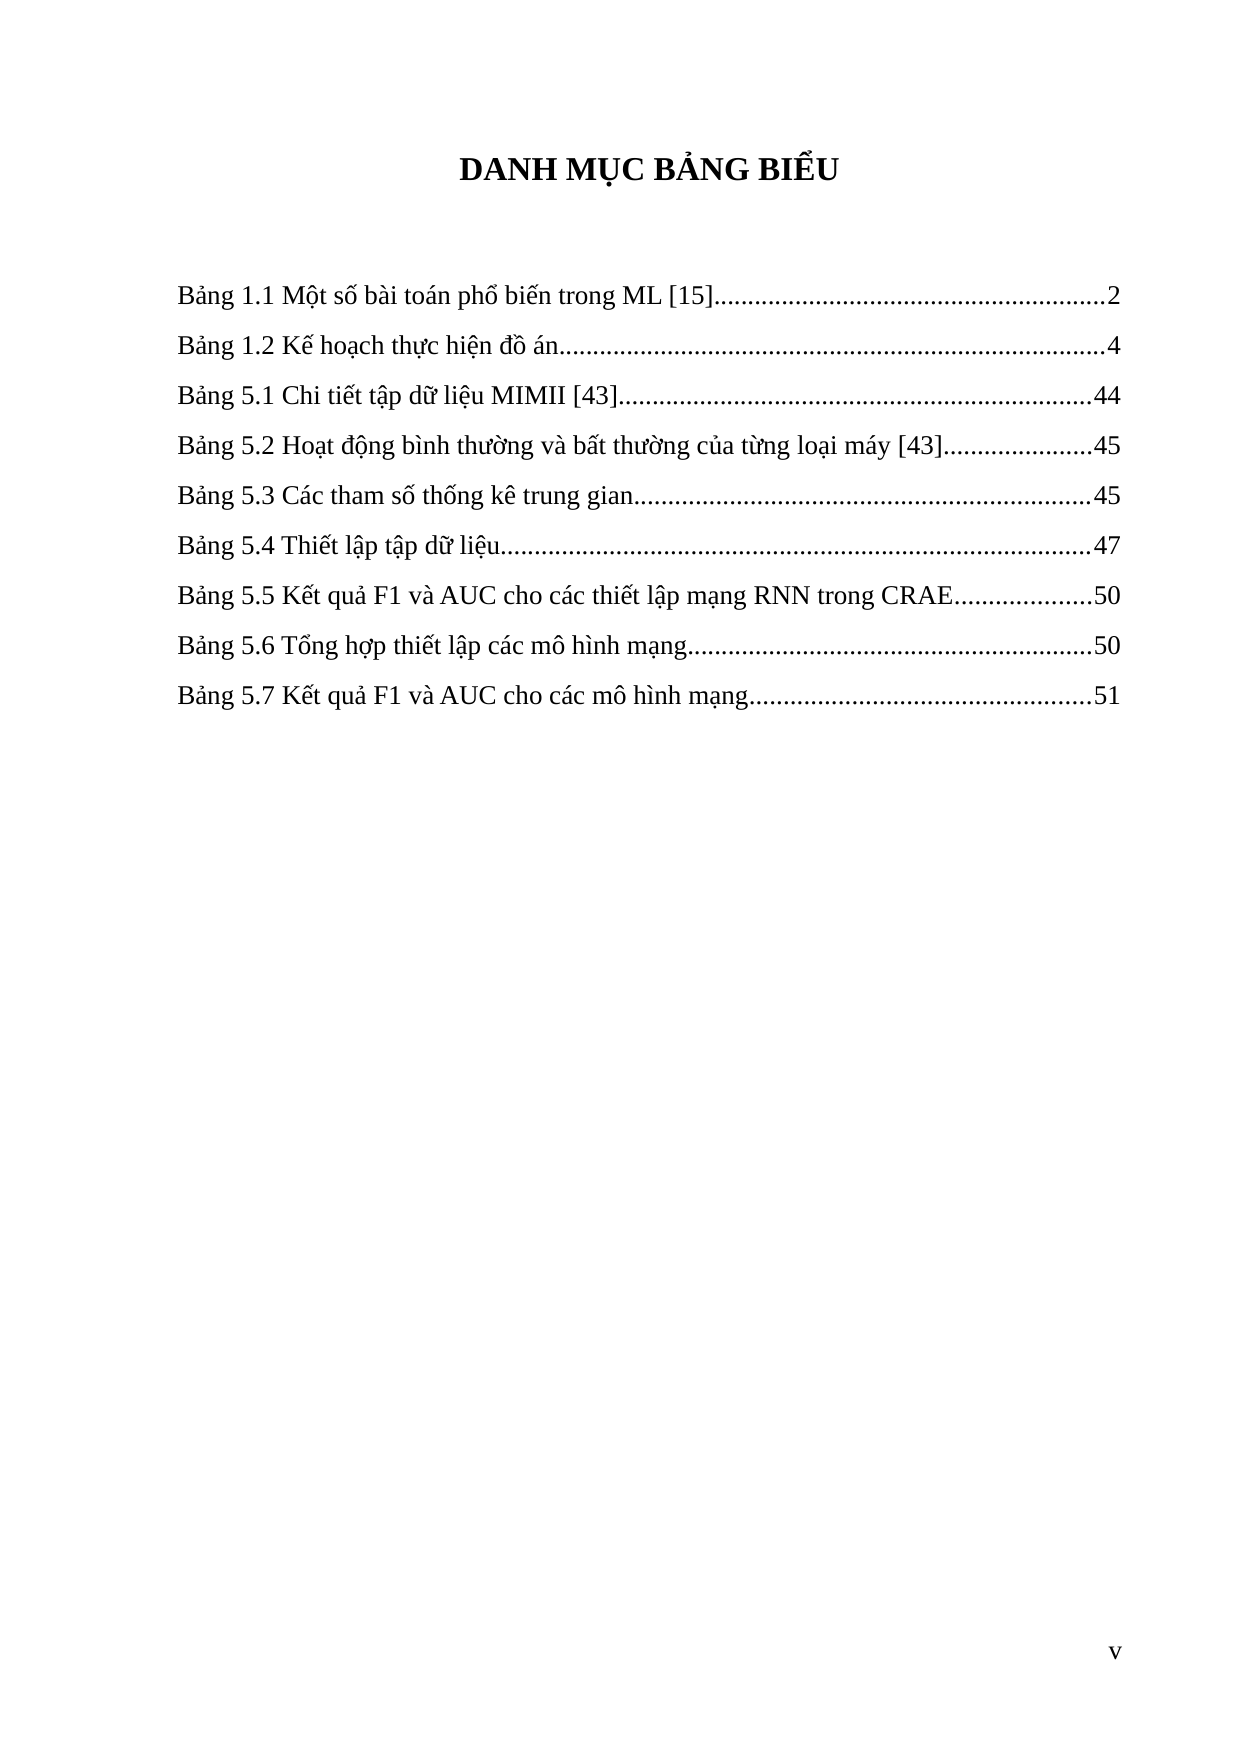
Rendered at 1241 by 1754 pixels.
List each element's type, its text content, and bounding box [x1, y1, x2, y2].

subtitle DANH MỤC BẢNG BIỂU [177, 131, 1122, 206]
text Bảng 5.7 Kết quả F1 và AUC cho các mô hình mạng 51 [177, 676, 1122, 714]
text Bảng 5.6 Tổng hợp thiết lập các mô hình mạng 50 [177, 626, 1122, 664]
text Bảng 5.3 Các tham số thống kê trung gian 45 [177, 476, 1122, 514]
text Bảng 1.2 Kế hoạch thực hiện đồ án 4 [177, 326, 1122, 364]
text Bảng 5.5 Kết quả F1 và AUC cho các thiết lập mạng RNN trong CRAE 50 [177, 576, 1122, 614]
text Bảng 1.1 Một số bài toán phổ biến trong ML [15] 2 [177, 276, 1122, 314]
text Bảng 5.1 Chi tiết tập dữ liệu MIMII [43] 44 [177, 376, 1122, 414]
text Bảng 5.4 Thiết lập tập dữ liệu 47 [177, 526, 1122, 564]
text Bảng 5.2 Hoạt động bình thường và bất thường của từng loại máy [43] 45 [177, 426, 1122, 464]
